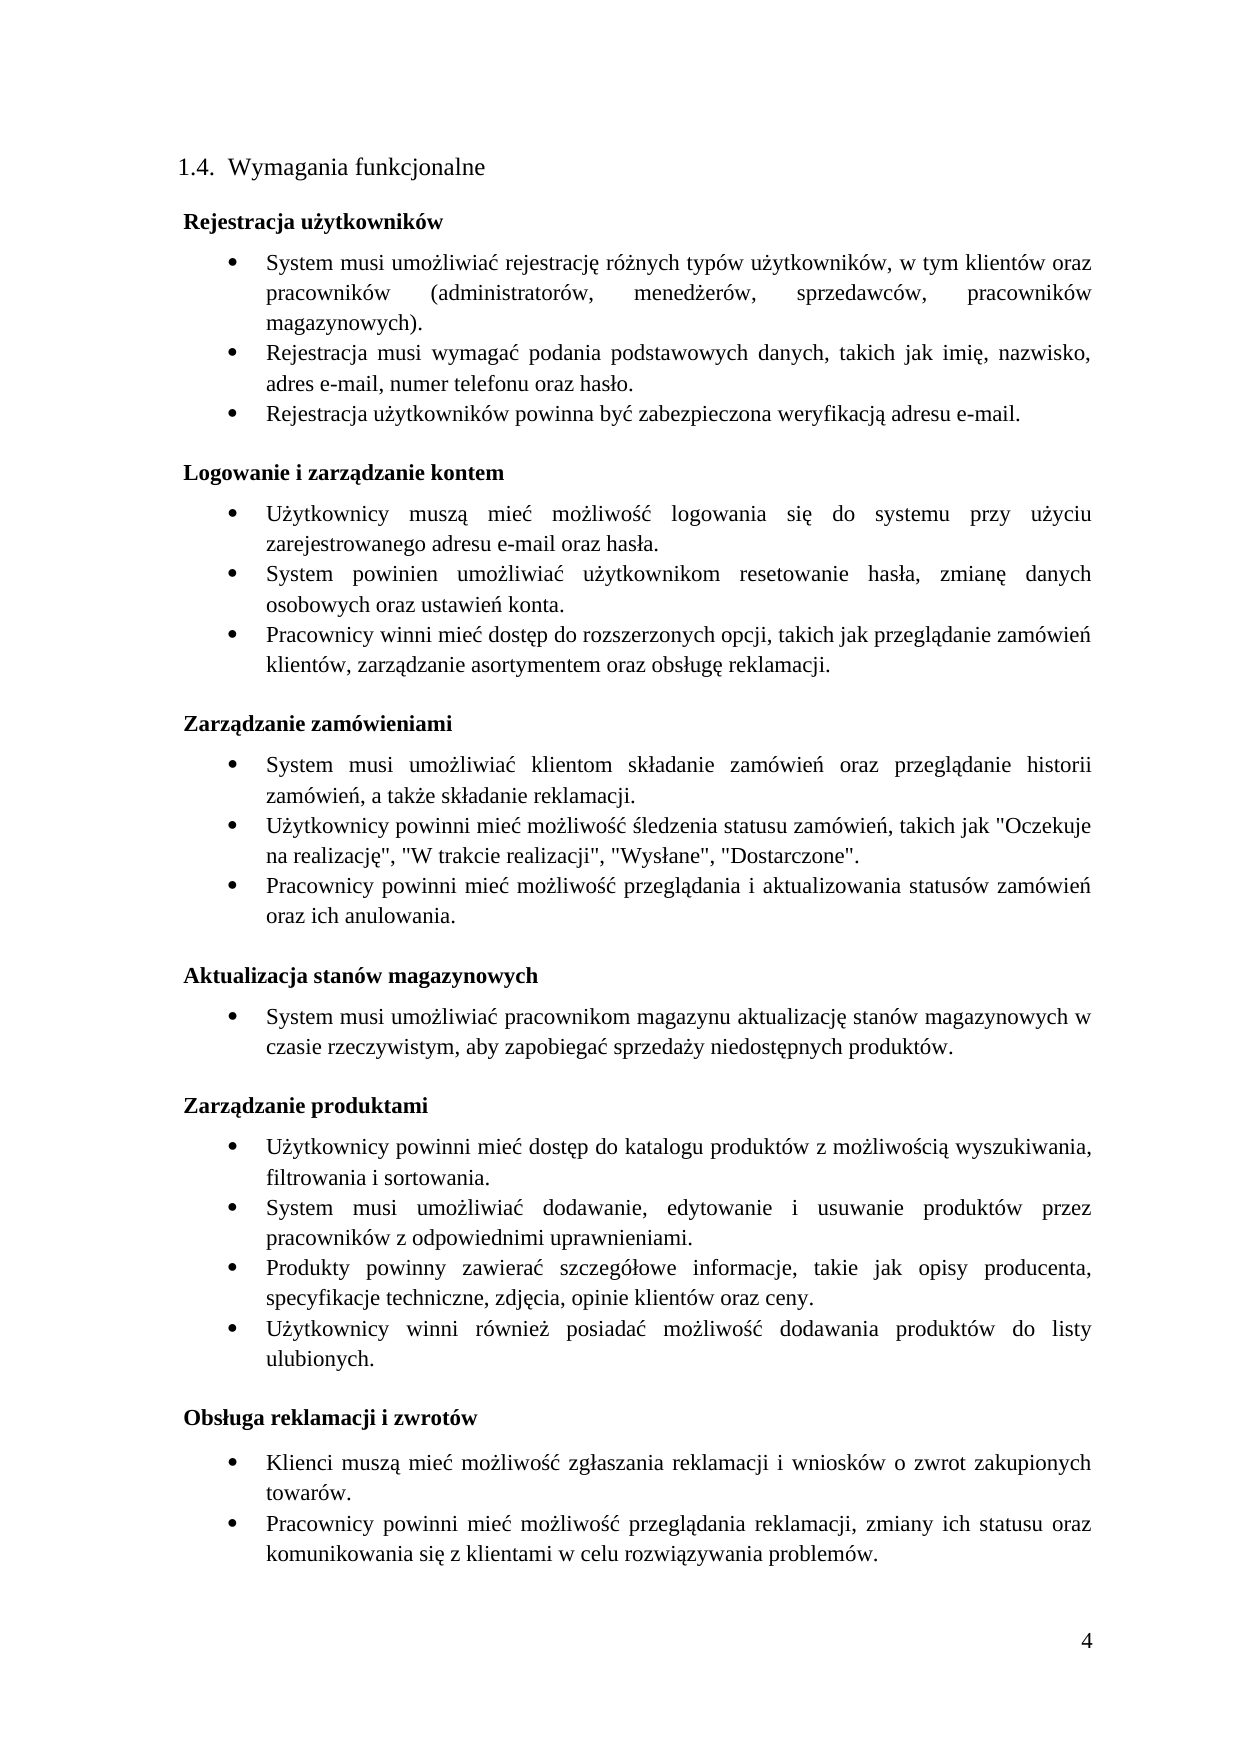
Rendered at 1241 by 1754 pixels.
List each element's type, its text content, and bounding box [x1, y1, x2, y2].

list System musi umożliwiać dodawanie, edytowanie i usuwanie produktów przez pracowników z odpowiednimi uprawnieniami. [228, 1194, 1093, 1250]
subtitle Wymagania funkcjonalne [177, 152, 1093, 181]
text Zarządzanie zamówieniami [148, 711, 1093, 737]
list Użytkownicy powinni mieć możliwość śledzenia statusu zamówień, takich jak "Oczekuje na realizację", "W trakcie realizacji", "Wysłane", "Dostarczone". [228, 812, 1093, 868]
text Zarządzanie produktami [148, 1092, 1093, 1119]
list Klienci muszą mieć możliwość zgłaszania reklamacji i wniosków o zwrot zakupionych towarów. [228, 1449, 1093, 1506]
list Użytkownicy muszą mieć możliwość logowania się do systemu przy użyciu zarejestrowanego adresu e-mail oraz hasła. [228, 500, 1093, 557]
list Pracownicy powinni mieć możliwość przeglądania i aktualizowania statusów zamówień oraz ich anulowania. [228, 872, 1093, 929]
list Pracownicy winni mieć dostęp do rozszerzonych opcji, takich jak przeglądanie zamówień klientów, zarządzanie asortymentem oraz obsługę reklamacji. [228, 621, 1093, 677]
list Użytkownicy winni również posiadać możliwość dodawania produktów do listy ulubionych. [228, 1314, 1093, 1371]
list System musi umożliwiać rejestrację różnych typów użytkowników, w tym klientów oraz pracowników (administratorów, menedżerów, sprzedawców, pracowników magazynowych). [228, 249, 1093, 336]
list System powinien umożliwiać użytkownikom resetowanie hasła, zmianę danych osobowych oraz ustawień konta. [228, 561, 1093, 617]
text Rejestracja użytkowników [148, 208, 1093, 234]
text Obsługa reklamacji i zwrotów [148, 1404, 1093, 1431]
list System musi umożliwiać pracownikom magazynu aktualizację stanów magazynowych w czasie rzeczywistym, aby zapobiegać sprzedaży niedostępnych produktów. [228, 1003, 1093, 1059]
list System musi umożliwiać klientom składanie zamówień oraz przeglądanie historii zamówień, a także składanie reklamacji. [228, 751, 1093, 808]
list Produkty powinny zawierać szczegółowe informacje, takie jak opisy producenta, specyfikacje techniczne, zdjęcia, opinie klientów oraz ceny. [228, 1254, 1093, 1311]
list Użytkownicy powinni mieć dostęp do katalogu produktów z możliwością wyszukiwania, filtrowania i sortowania. [228, 1133, 1093, 1190]
text Logowanie i zarządzanie kontem [148, 459, 1093, 486]
list Rejestracja użytkowników powinna być zabezpieczona weryfikacją adresu e-mail. [228, 400, 1093, 426]
list Pracownicy powinni mieć możliwość przeglądania reklamacji, zmiany ich statusu oraz komunikowania się z klientami w celu rozwiązywania problemów. [228, 1510, 1093, 1566]
text Aktualizacja stanów magazynowych [148, 962, 1093, 988]
list Rejestracja musi wymagać podania podstawowych danych, takich jak imię, nazwisko, adres e-mail, numer telefonu oraz hasło. [228, 339, 1093, 396]
